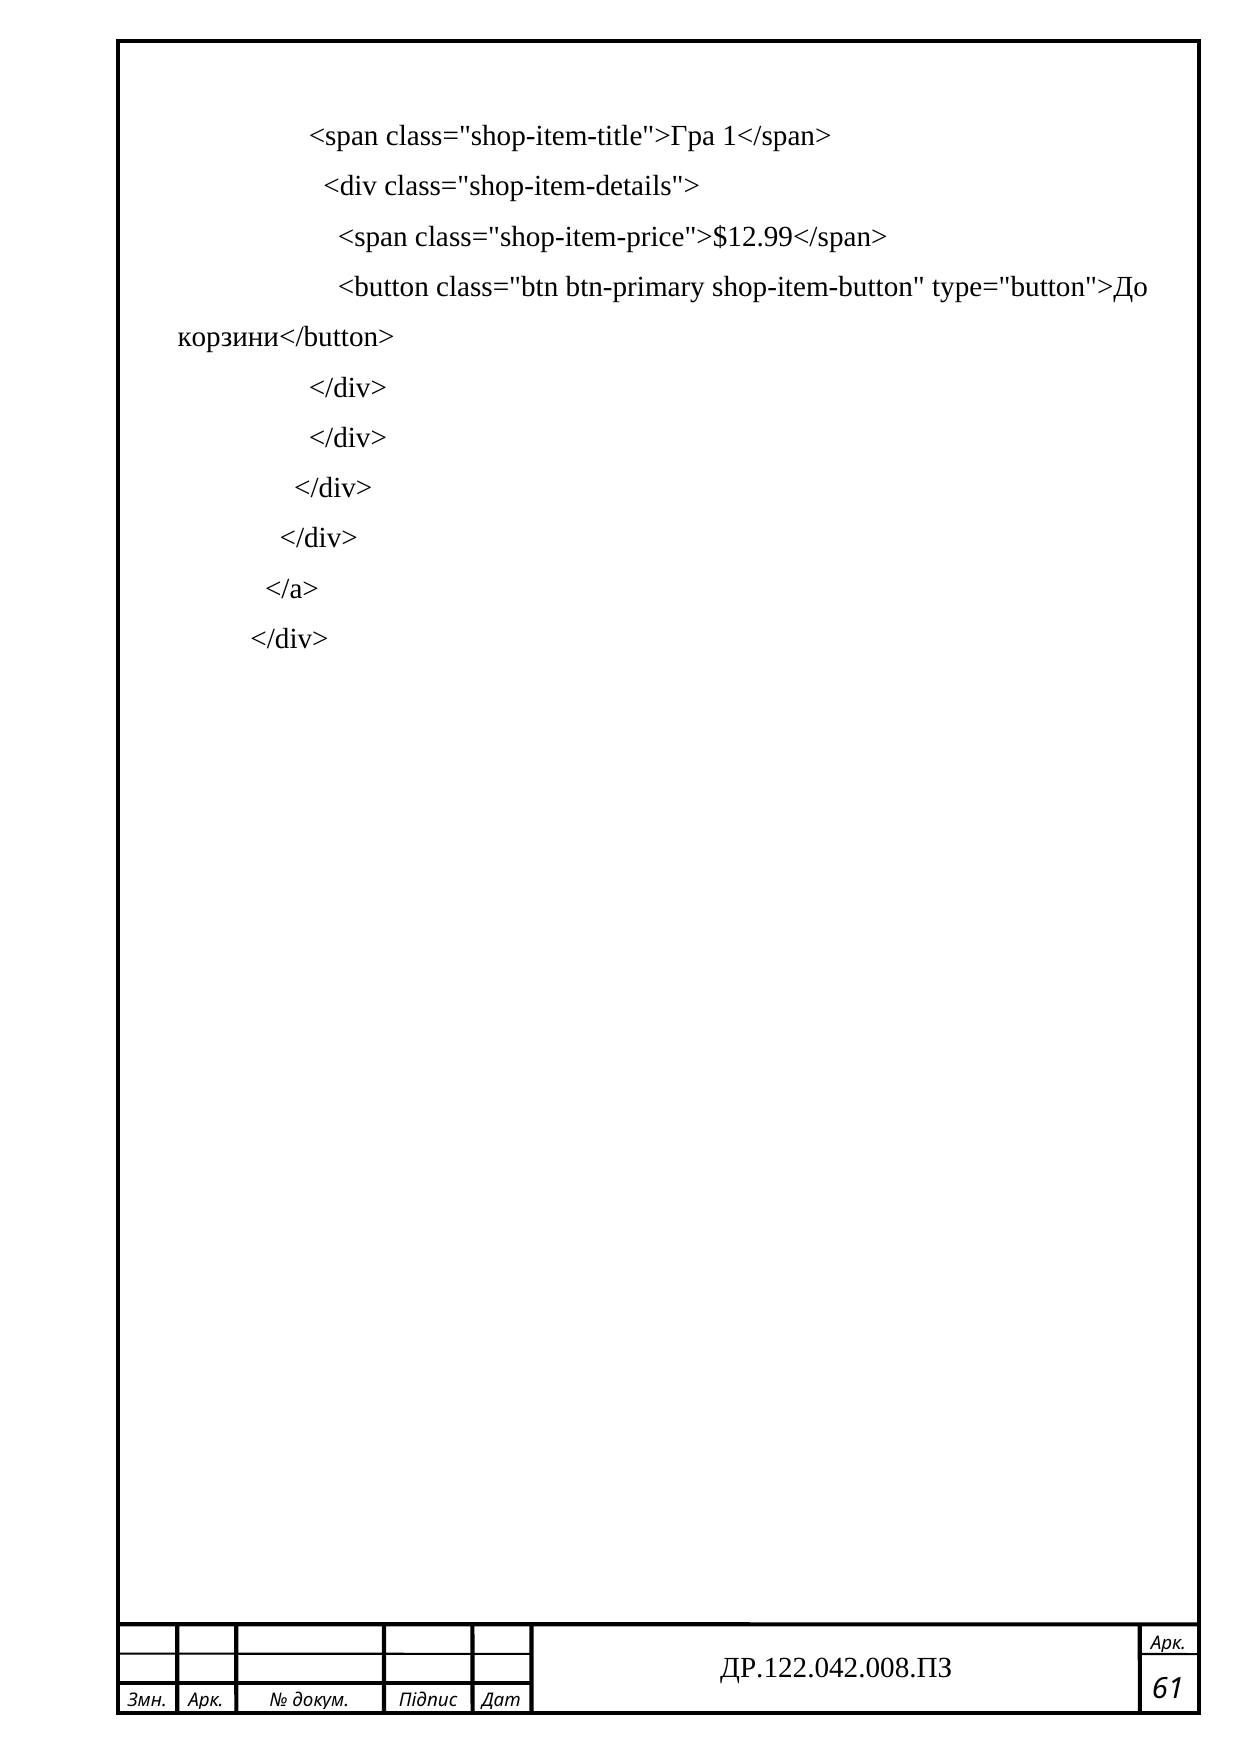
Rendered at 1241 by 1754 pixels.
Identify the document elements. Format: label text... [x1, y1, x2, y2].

text <button class="btn btn-primary shop-item-button" type="button">До корзини</button> [177, 269, 1181, 353]
text </div> [177, 370, 1181, 403]
text </div> [177, 621, 1181, 655]
text </div> [177, 420, 1181, 453]
text <span class="shop-item-title">Гра 1</span> [177, 118, 1181, 152]
text </div> [177, 470, 1181, 504]
text <span class="shop-item-price">$12.99</span> [177, 219, 1181, 252]
text <div class="shop-item-details"> [177, 168, 1181, 202]
text </div> [177, 521, 1181, 554]
text </a> [177, 571, 1181, 604]
